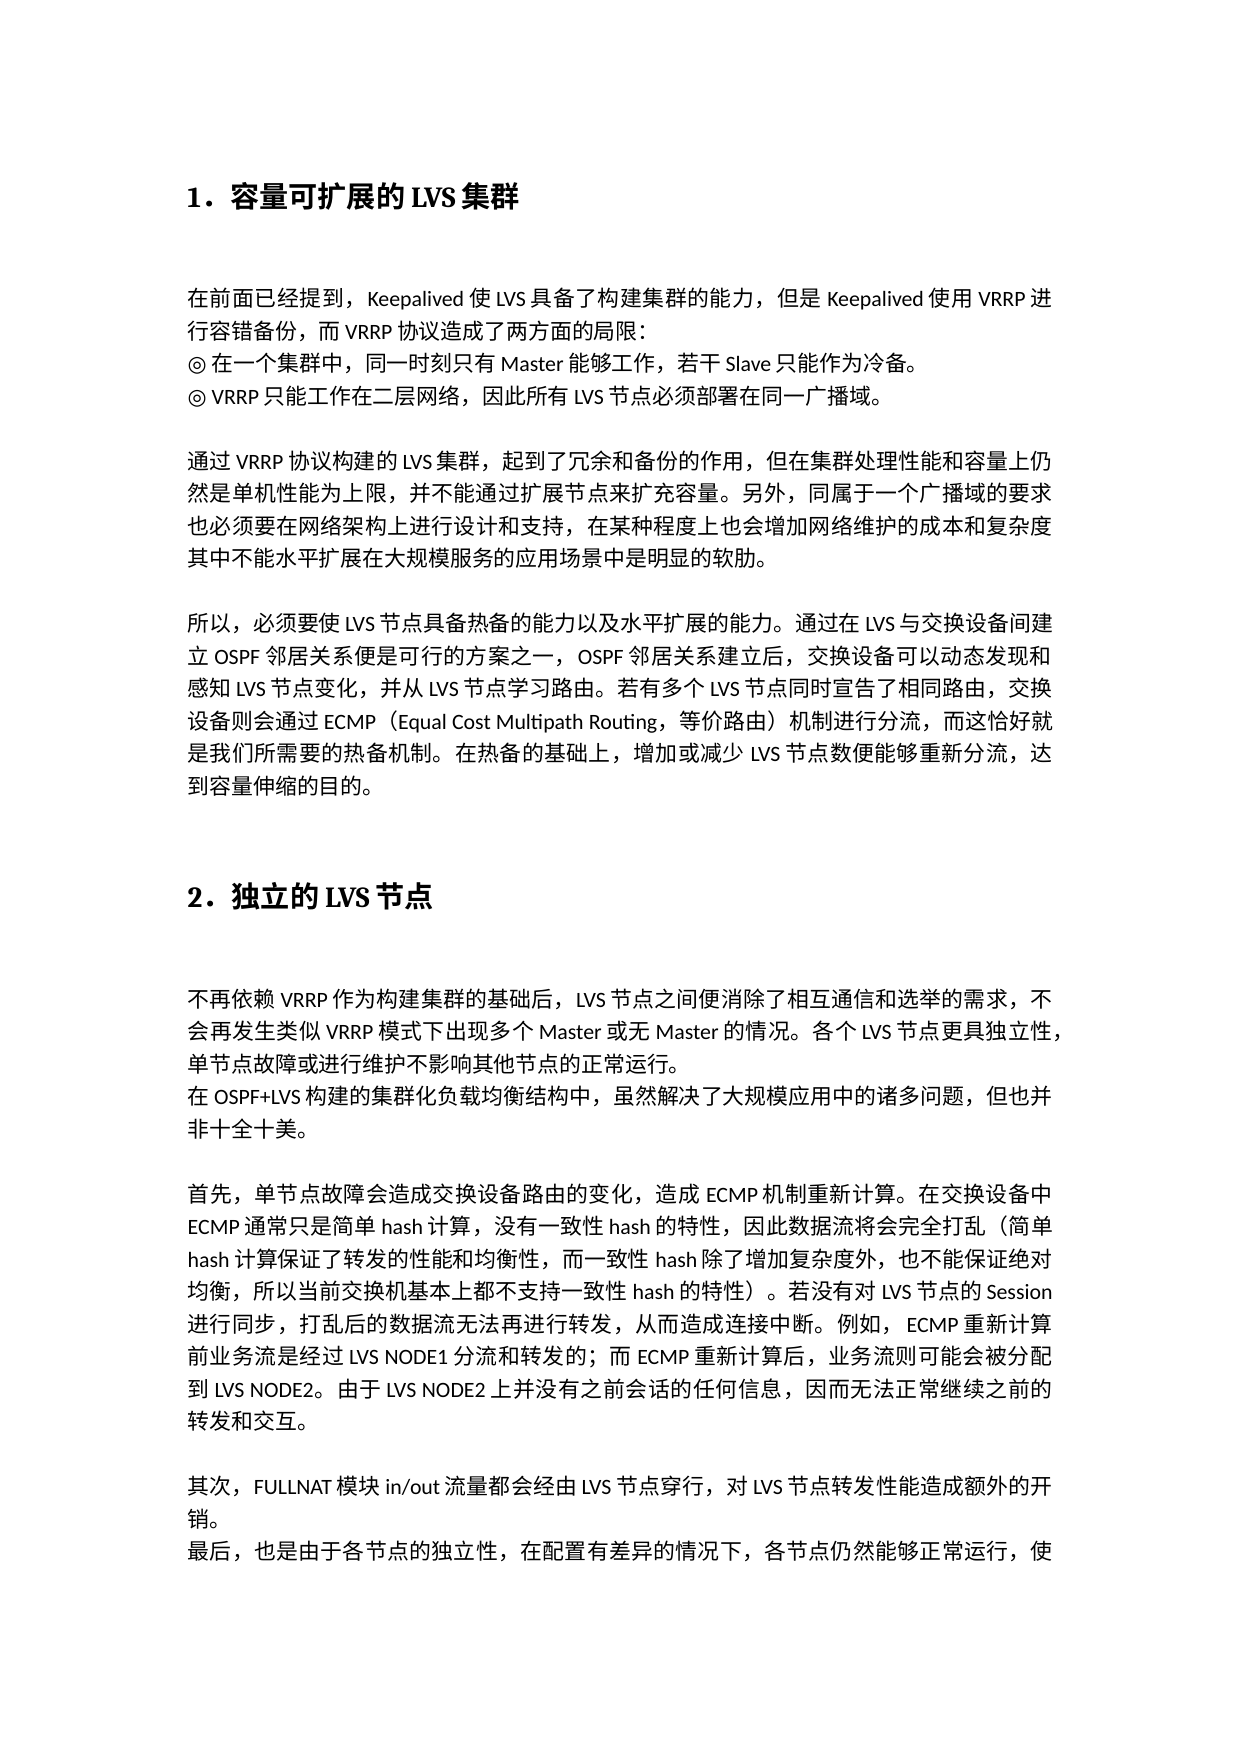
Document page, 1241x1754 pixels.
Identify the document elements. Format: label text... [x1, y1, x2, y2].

text 在OSPF+LVS构建的集群化负载均衡结构中，虽然解决了大规模应用中的诸多问题，但也并非十全十美。 [187, 1079, 1053, 1144]
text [187, 1534, 1053, 1566]
text ◎ 在一个集群中，同一时刻只有Master能够工作，若干Slave只能作为冷备。 [187, 346, 1053, 378]
text 其次，FULLNAT模块in/out流量都会经由LVS节点穿行，对LVS节点转发性能造成额外的开销。 [187, 1469, 1053, 1534]
text 在前面已经提到，Keepalived使LVS具备了构建集群的能力，但是Keepalived使用VRRP进行容错备份，而VRRP协议造成了两方面的局限： [187, 281, 1053, 346]
text ◎ VRRP只能工作在二层网络，因此所有LVS节点必须部署在同一广播域。 [187, 378, 1053, 411]
text 所以，必须要使LVS节点具备热备的能力以及水平扩展的能力。通过在LVS与交换设备间建立OSPF邻居关系便是可行的方案之一，OSPF邻居关系建立后，交换设备可以动态发现和感知LVS节点变化，并从LVS节点学习路由。若有多个LVS节点同时宣告了相同路由，交换设备则会通过ECMP（Equal Cost Multipath Routing，等价路由）机制进行分流，而这恰好就是我们所需要的热备机制。在热备的基础上，增加或减少LVS节点数便能够重新分流，达到容量伸缩的目的。 [187, 606, 1053, 801]
subtitle 1．容量可扩展的LVS集群 [187, 162, 1053, 227]
text 通过VRRP协议构建的LVS集群，起到了冗余和备份的作用，但在集群处理性能和容量上仍然是单机性能为上限，并不能通过扩展节点来扩充容量。另外，同属于一个广播域的要求也必须要在网络架构上进行设计和支持，在某种程度上也会增加网络维护的成本和复杂度，其中不能水平扩展在大规模服务的应用场景中是明显的软肋。 [187, 443, 1053, 573]
text 首先，单节点故障会造成交换设备路由的变化，造成ECMP机制重新计算。在交换设备中ECMP通常只是简单hash计算，没有一致性hash的特性，因此数据流将会完全打乱（简单hash计算保证了转发的性能和均衡性，而一致性hash除了增加复杂度外，也不能保证绝对均衡，所以当前交换机基本上都不支持一致性hash的特性）。若没有对LVS节点的Session进行同步，打乱后的数据流无法再进行转发，从而造成连接中断。例如，ECMP重新计算前业务流是经过LVS NODE1分流和转发的；而ECMP重新计算后，业务流则可能会被分配到LVS NODE2。由于LVS NODE2上并没有之前会话的任何信息，因而无法正常继续之前的转发和交互。 [187, 1176, 1053, 1436]
subtitle 2．独立的LVS节点 [187, 862, 1053, 927]
text 不再依赖VRRP作为构建集群的基础后，LVS节点之间便消除了相互通信和选举的需求，不会再发生类似VRRP模式下出现多个Master或无Master的情况。各个LVS节点更具独立性，单节点故障或进行维护不影响其他节点的正常运行。 [187, 981, 1053, 1079]
